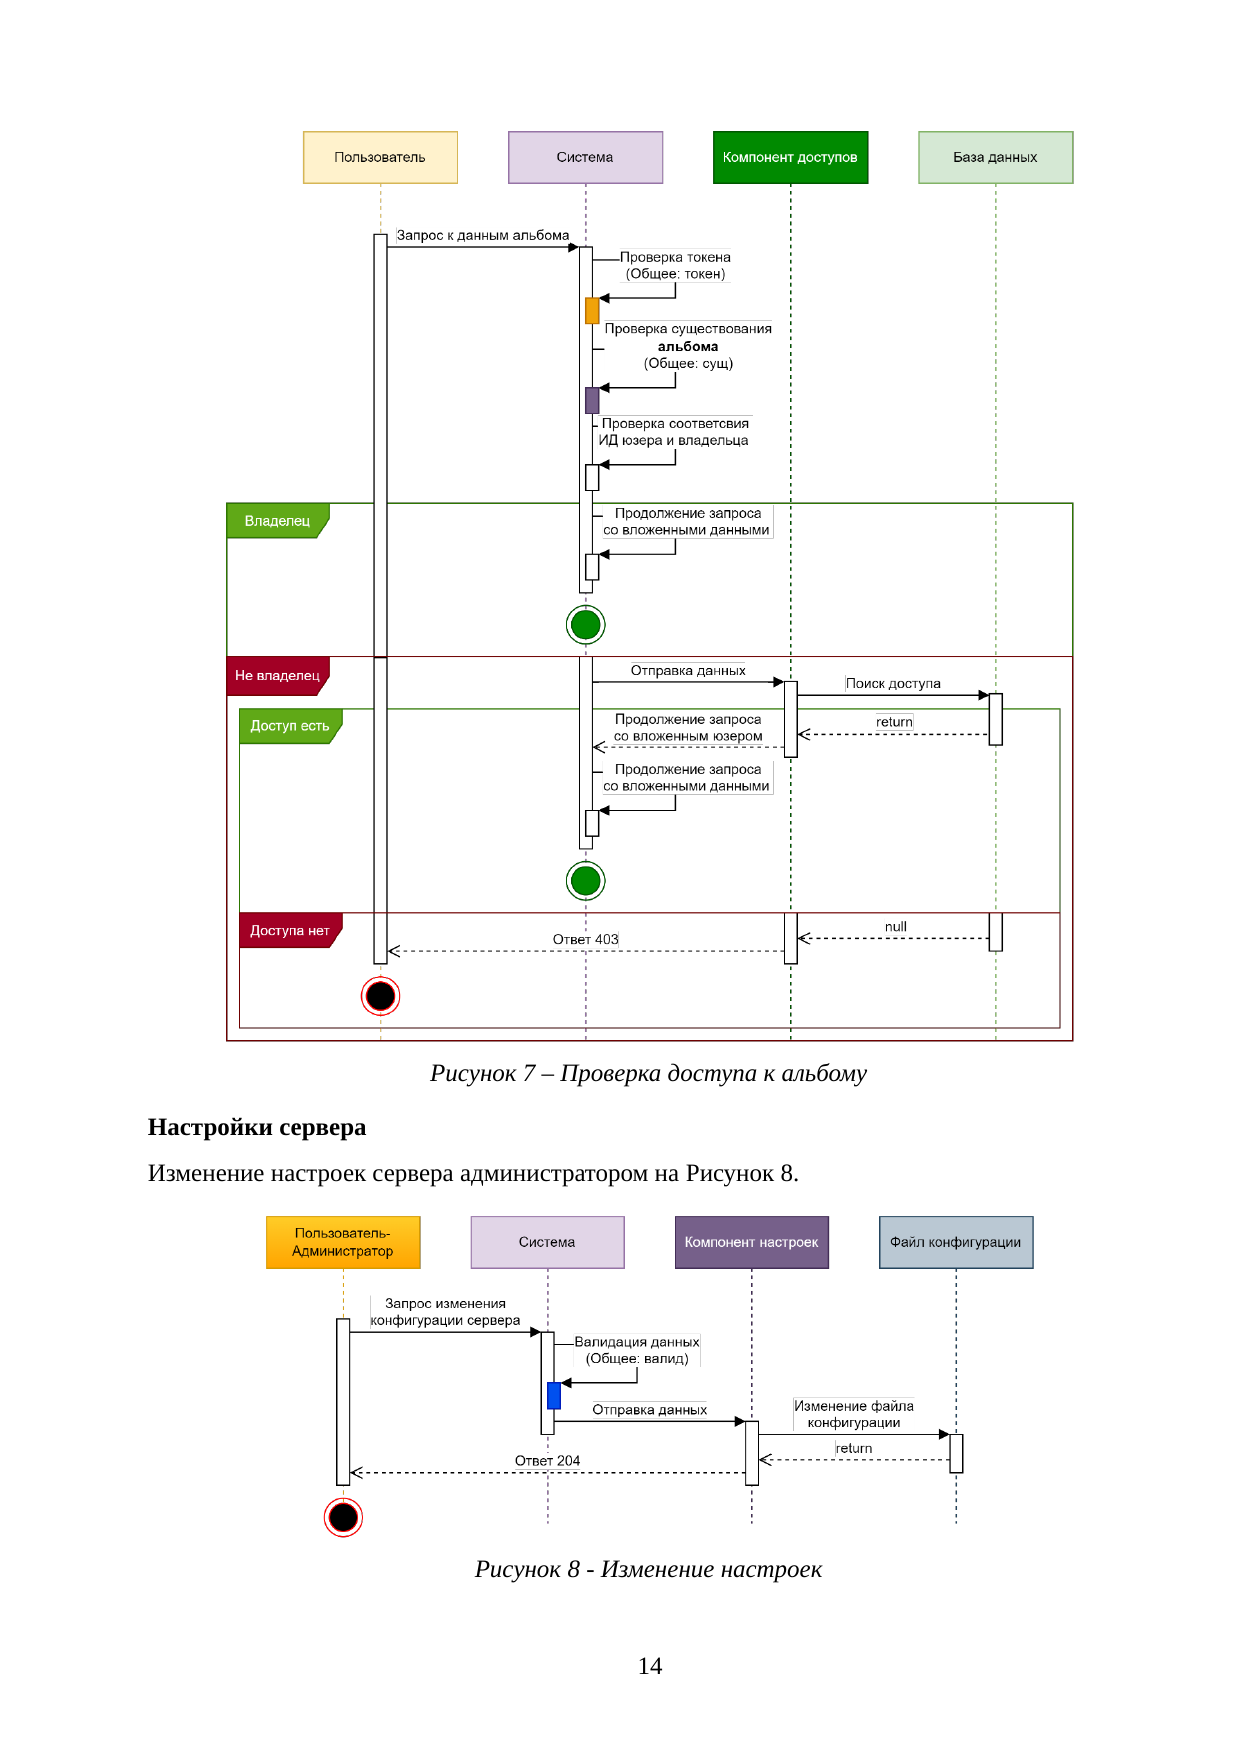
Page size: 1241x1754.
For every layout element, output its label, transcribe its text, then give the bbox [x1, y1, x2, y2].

text Рисунок 8 - Изменение настроек [148, 1554, 1152, 1583]
text Изменение настроек сервера администратором на Рисунок 8. [148, 1158, 1152, 1186]
picture [213, 118, 1086, 1054]
subtitle Настройки сервера [148, 1112, 1152, 1141]
text Рисунок 7 – Проверка доступа к альбому [148, 1058, 1152, 1087]
picture [253, 1203, 1046, 1551]
